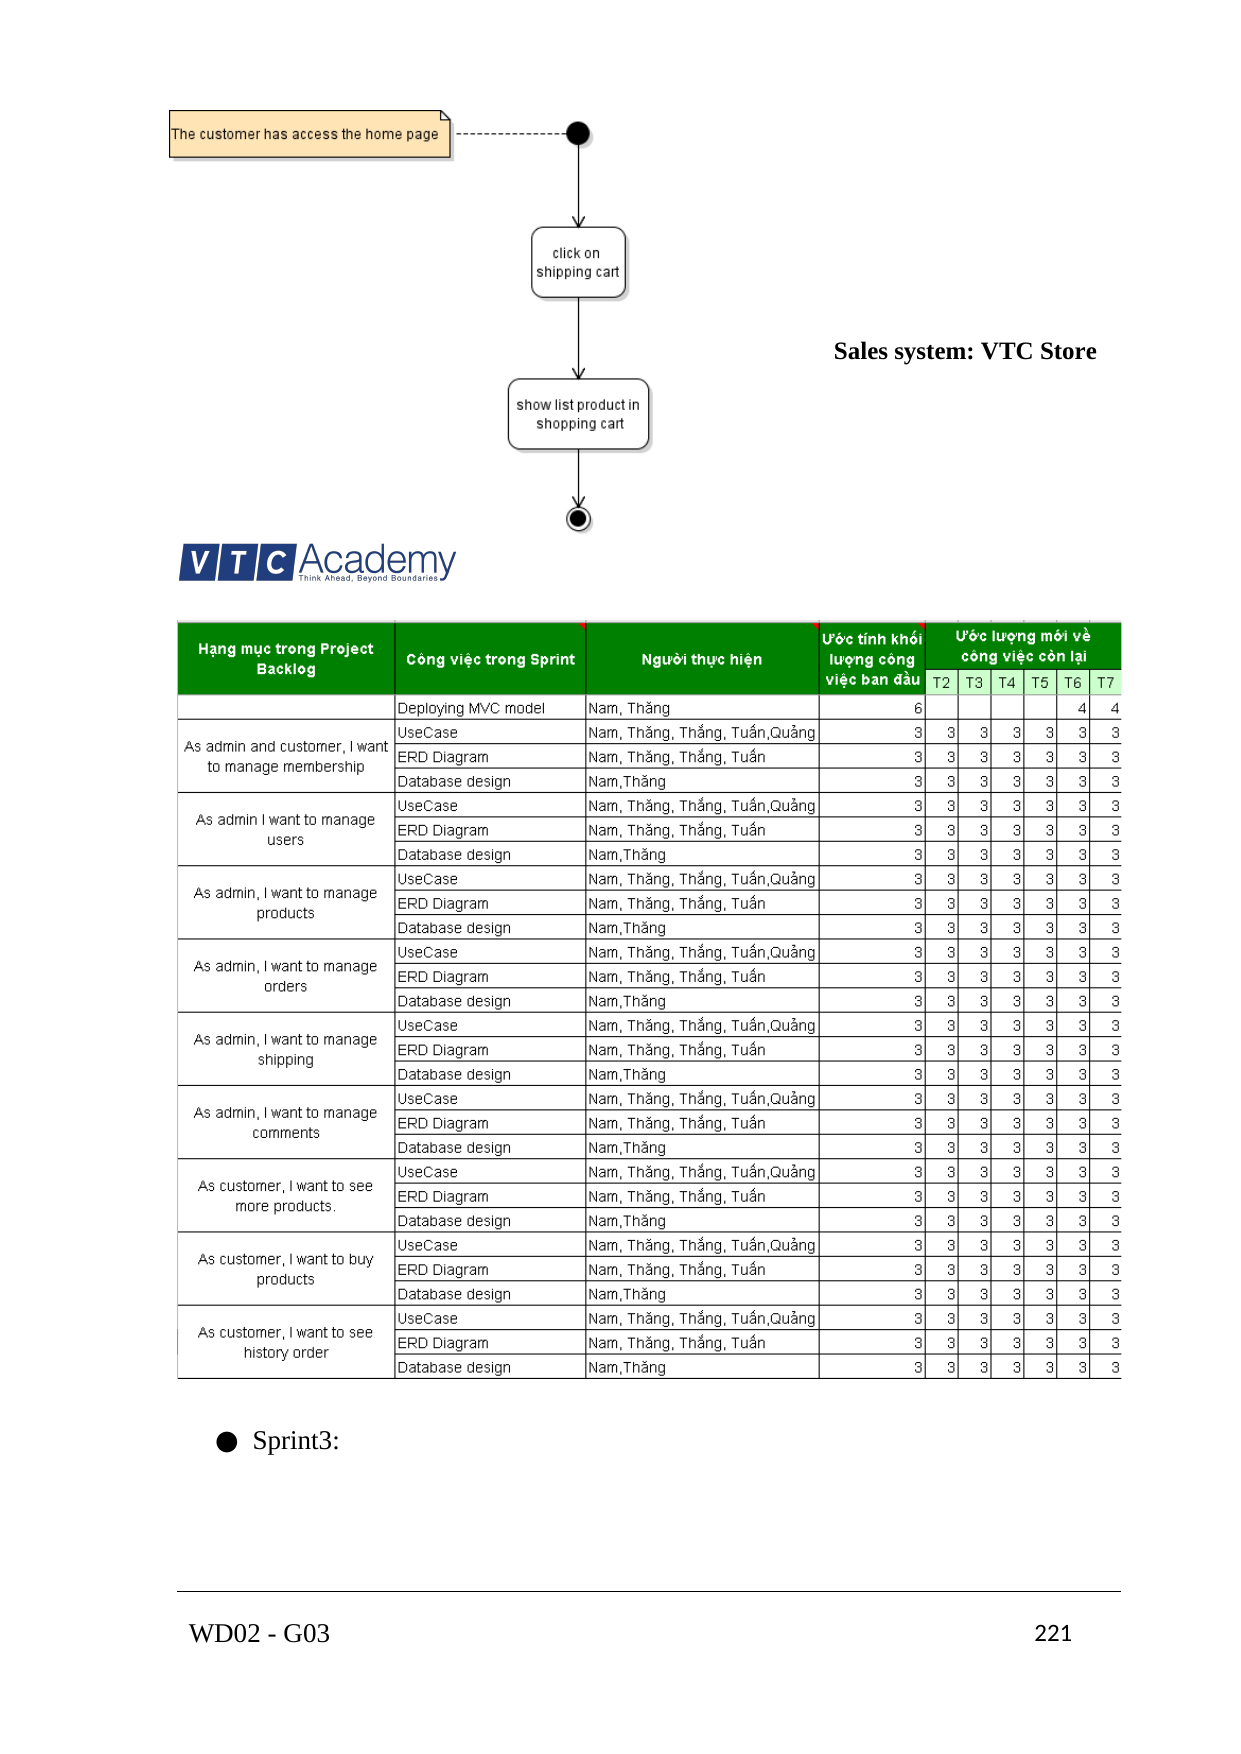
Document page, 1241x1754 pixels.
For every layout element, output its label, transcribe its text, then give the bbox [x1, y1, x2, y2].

list Sprint3: [215, 1409, 1122, 1465]
picture [177, 620, 1122, 1379]
picture [169, 110, 654, 591]
